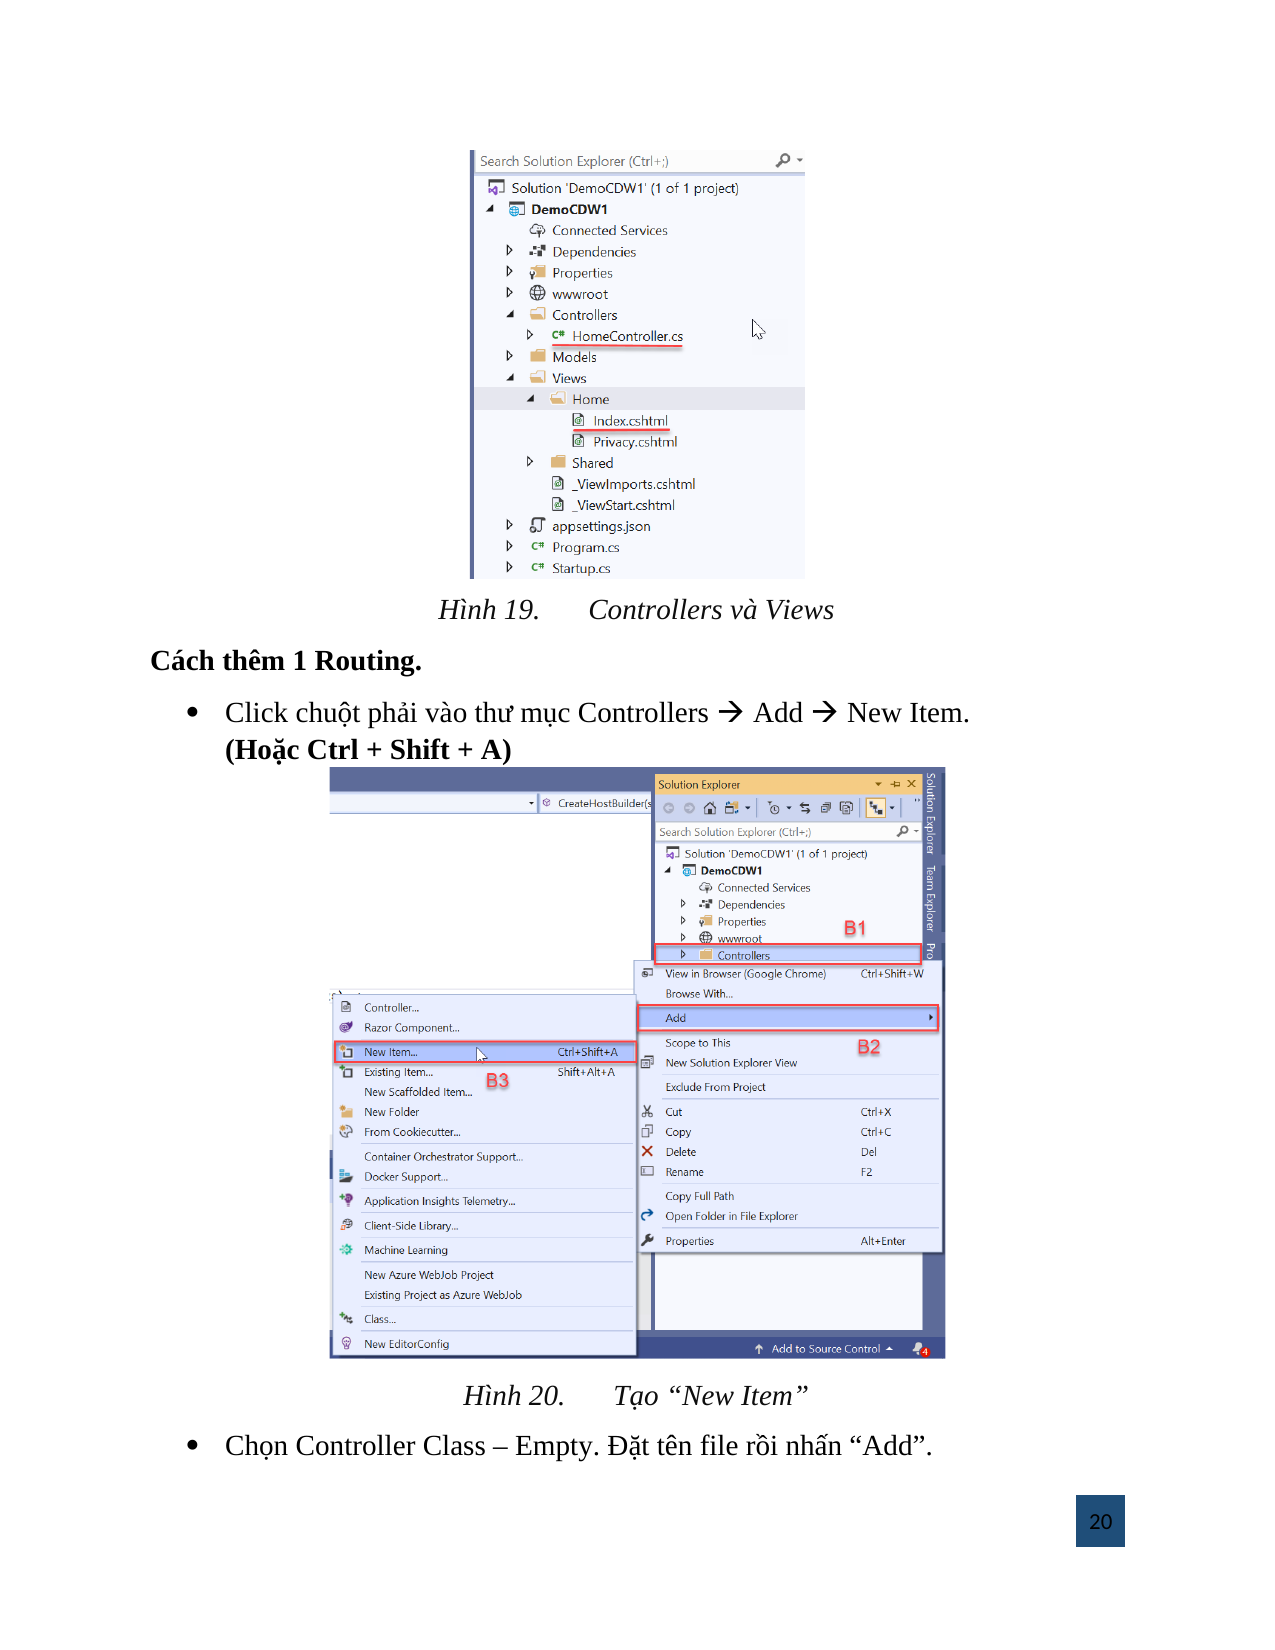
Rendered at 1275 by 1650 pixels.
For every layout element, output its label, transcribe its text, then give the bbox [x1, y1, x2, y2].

text Tạo “New Item” [150, 1378, 1125, 1411]
picture [329, 767, 946, 1359]
list Click chuột phải vào thư mục Controllers Add New Item. [187, 696, 1125, 729]
text Cách thêm 1 Routing. [150, 643, 1125, 676]
picture [469, 150, 805, 579]
list (Hoặc Ctrl + Shift + A) [225, 732, 1125, 765]
list Chọn Controller Class – Empty. Đặt tên file rồi nhấn “Add”. [187, 1428, 1125, 1462]
text Controllers và Views [150, 592, 1125, 626]
